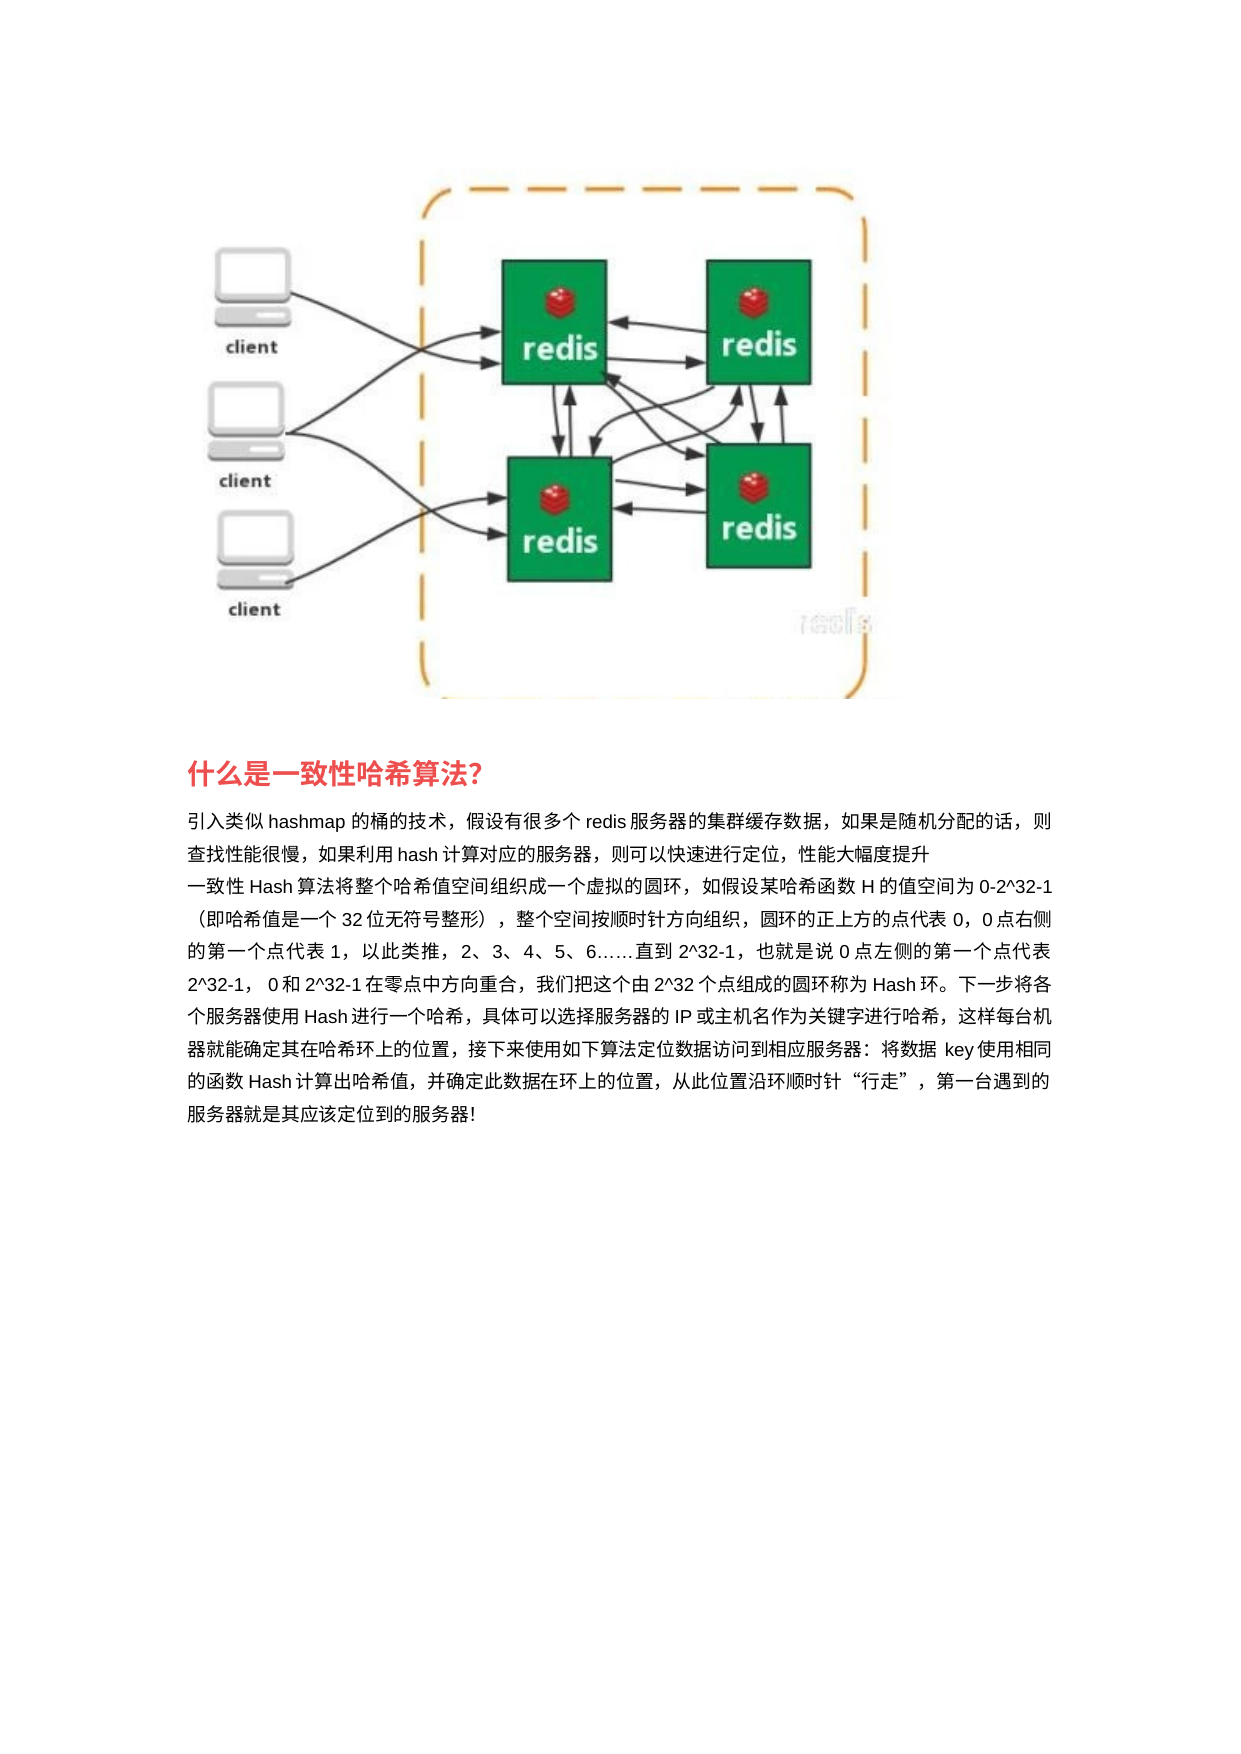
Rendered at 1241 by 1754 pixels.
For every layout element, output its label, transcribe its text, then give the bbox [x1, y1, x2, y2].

text 一致性Hash算法将整个哈希值空间组织成一个虚拟的圆环，如假设某哈希函数H的值空间为0-2^32-1（即哈希值是一个32位无符号整形），整个空间按顺时针方向组织，圆环的正上方的点代表0，0点右侧的第一个点代表1，以此类推，2、3、4、5、6……直到2^32-1，也就是说0点左侧的第一个点代表2^32-1， 0和2^32-1在零点中方向重合，我们把这个由2^32个点组成的圆环称为Hash环。下一步将各个服务器使用Hash进行一个哈希，具体可以选择服务器的IP或主机名作为关键字进行哈希，这样每台机器就能确定其在哈希环上的位置，接下来使用如下算法定位数据访问到相应服务器：将数据key使用相同的函数Hash计算出哈希值，并确定此数据在环上的位置，从此位置沿环顺时针“行走”，第一台遇到的服务器就是其应该定位到的服务器！ [187, 869, 1053, 1129]
picture [187, 162, 902, 699]
text 引入类似hashmap 的桶的技术，假设有很多个redis服务器的集群缓存数据，如果是随机分配的话，则查找性能很慢，如果利用hash计算对应的服务器，则可以快速进行定位，性能大幅度提升 [187, 804, 1053, 869]
subtitle 什么是一致性哈希算法？ [187, 739, 1053, 804]
